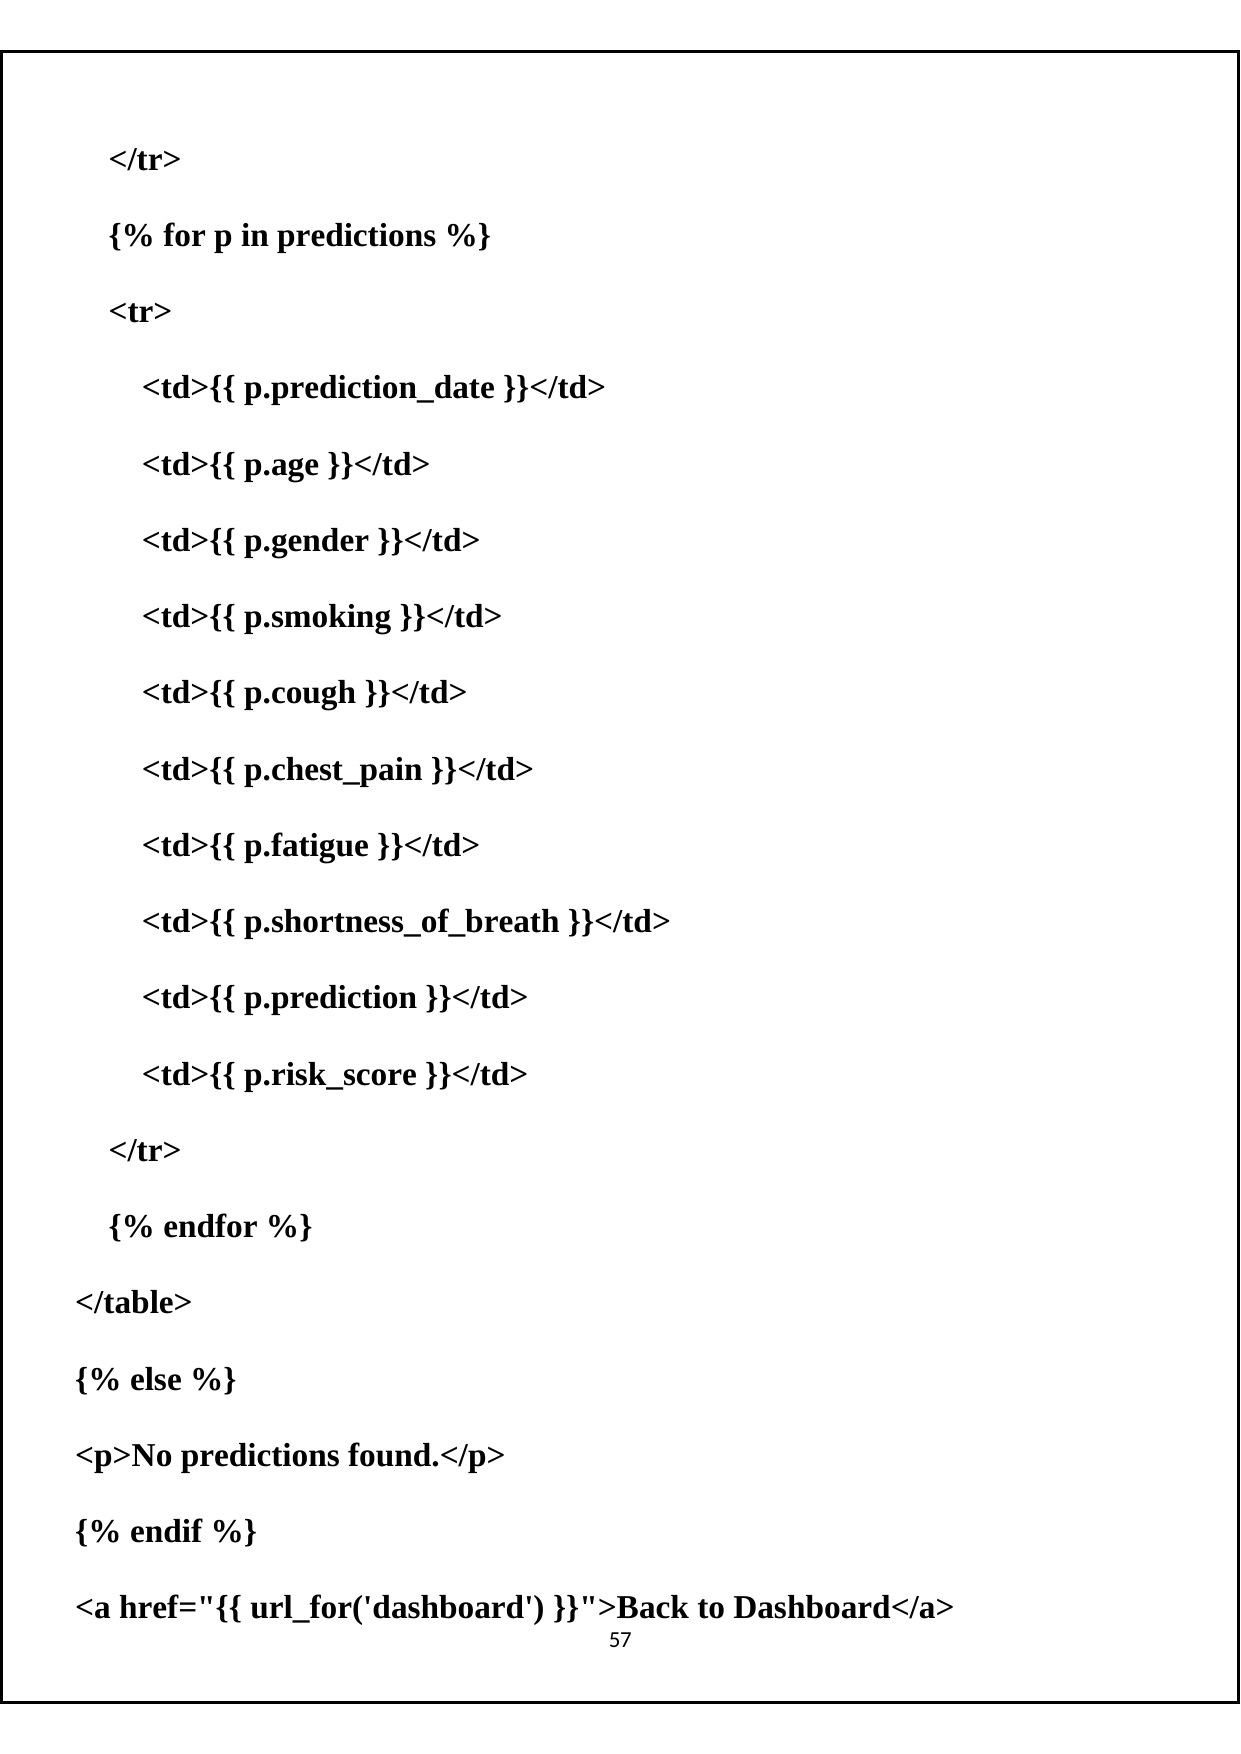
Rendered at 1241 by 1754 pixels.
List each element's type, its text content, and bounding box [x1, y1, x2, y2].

subtitle {% else %} [75, 1359, 1237, 1398]
subtitle <a href="{{ url_for('dashboard') }}">Back to Dashboard</a> [75, 1588, 1237, 1626]
subtitle <td>{{ p.chest_pain }}</td> [75, 749, 1237, 788]
subtitle <td>{{ p.shortness_of_breath }}</td> [75, 902, 1237, 940]
subtitle </tr> [75, 1131, 1237, 1169]
subtitle <p>No predictions found.</p> [75, 1436, 1237, 1474]
subtitle </tr> [75, 139, 1237, 178]
subtitle <td>{{ p.smoking }}</td> [75, 597, 1237, 635]
subtitle <td>{{ p.age }}</td> [75, 444, 1237, 483]
subtitle <td>{{ p.prediction_date }}</td> [75, 368, 1237, 406]
subtitle <td>{{ p.fatigue }}</td> [75, 826, 1237, 864]
subtitle <td>{{ p.prediction }}</td> [75, 978, 1237, 1016]
subtitle </table> [75, 1283, 1237, 1321]
subtitle {% for p in predictions %} [75, 216, 1237, 254]
subtitle {% endfor %} [75, 1207, 1237, 1245]
subtitle <td>{{ p.cough }}</td> [75, 673, 1237, 711]
subtitle <td>{{ p.gender }}</td> [75, 521, 1237, 559]
subtitle <tr> [75, 292, 1237, 330]
subtitle <td>{{ p.risk_score }}</td> [75, 1054, 1237, 1093]
subtitle {% endif %} [75, 1512, 1237, 1550]
